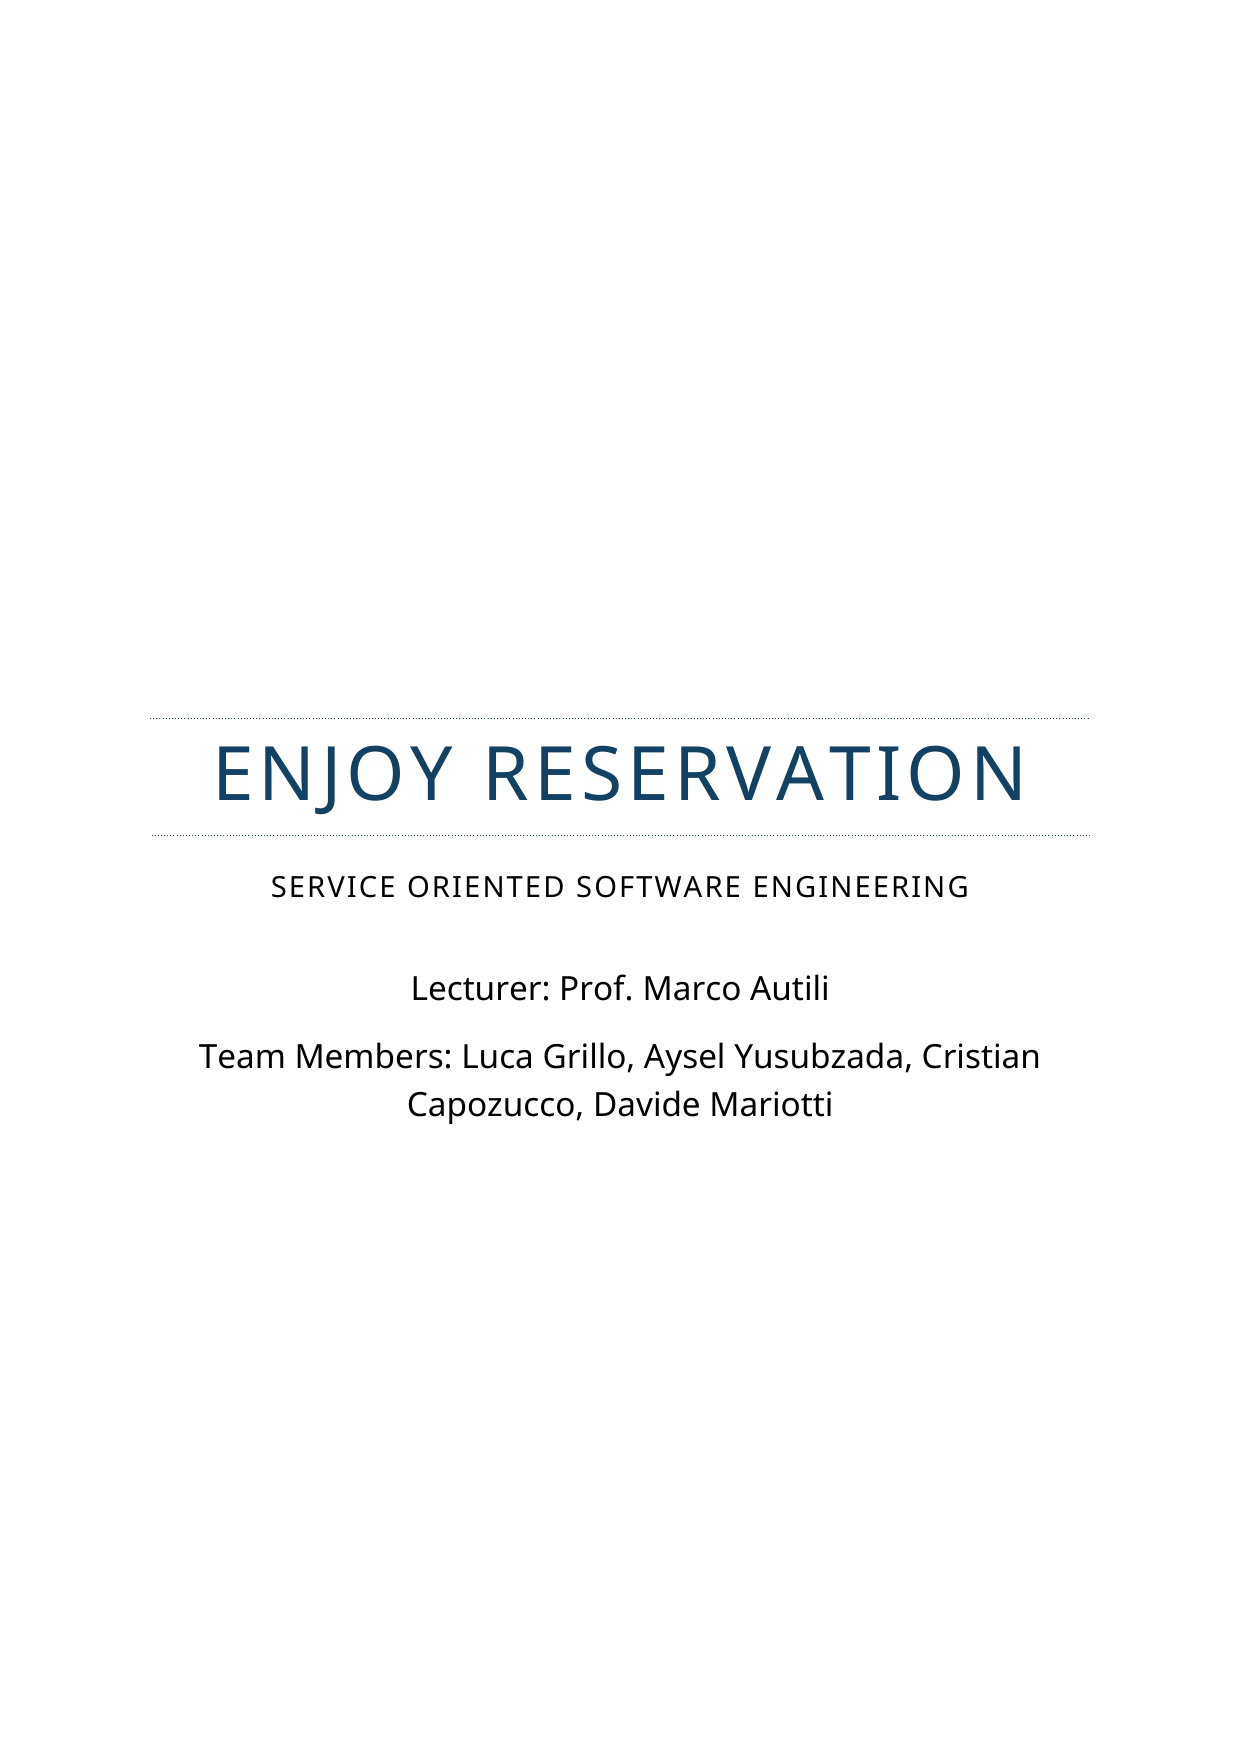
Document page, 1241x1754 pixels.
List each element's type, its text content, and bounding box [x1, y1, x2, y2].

text Team Members: Luca Grillo, Aysel Yusubzada, Cristian Capozucco, Davide Mariotti [150, 1033, 1090, 1126]
text Lecturer: Prof. Marco Autili [150, 965, 1090, 1010]
title Enjoy Reservation [150, 718, 1090, 836]
subtitle SErvice Oriented Software engineering [150, 867, 1090, 906]
